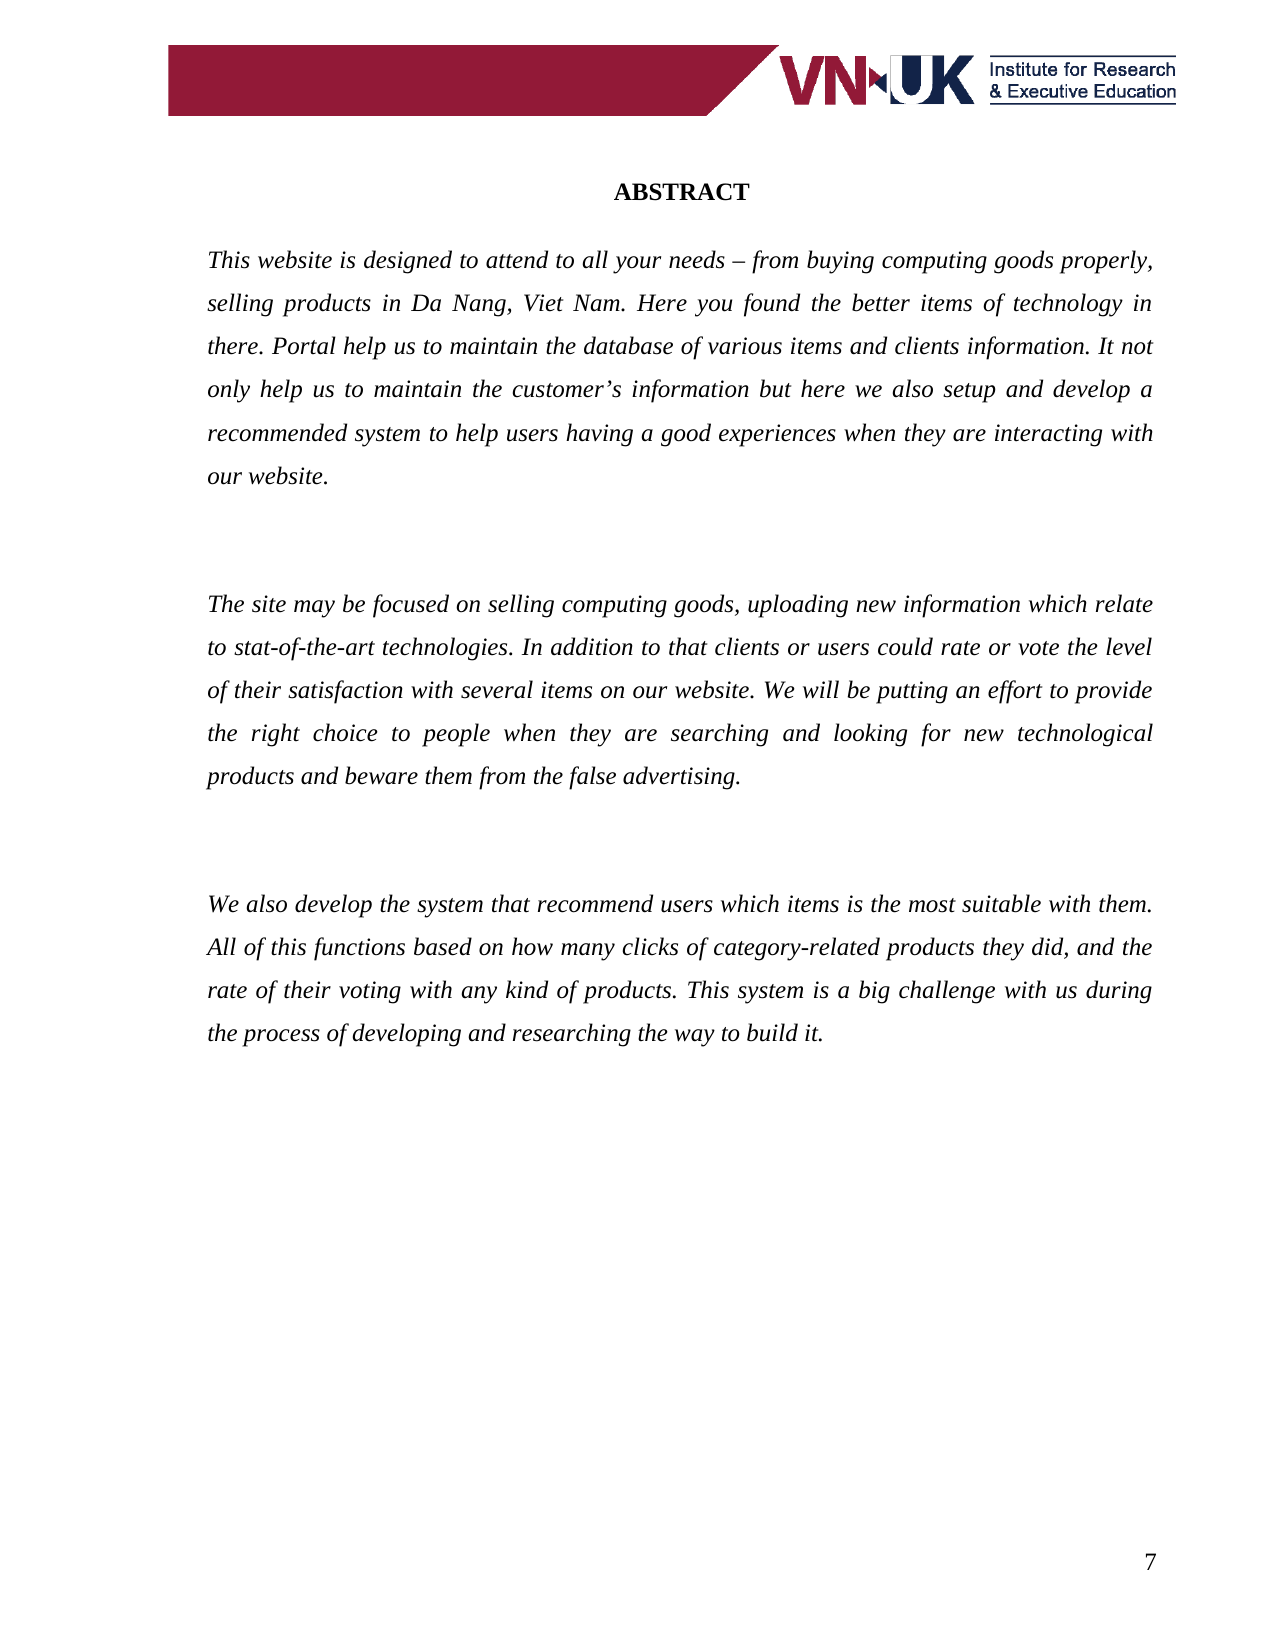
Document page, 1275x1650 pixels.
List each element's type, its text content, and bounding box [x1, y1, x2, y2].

text The site may be focused on selling computing goods, uploading new information which relate to stat-of-the-art technologies. In addition to that clients or users could rate or vote the level of their satisfaction with several items on our website. We will be putting an effort to provide the right choice to people when they are searching and looking for new technological products and beware them from the false advertising. [207, 589, 1156, 790]
picture [168, 45, 1176, 116]
text This website is designed to attend to all your needs – from buying computing goods properly, selling products in Da Nang, Viet Nam. Here you found the better items of technology in there. Portal help us to maintain the database of various items and clients information. It not only help us to maintain the customer’s information but here we also setup and develop a recommended system to help users having a good experiences when they are interacting with our website. [207, 245, 1156, 489]
subtitle ABSTRACT [207, 177, 1156, 206]
text We also develop the system that recommend users which items is the most suitable with them. All of this functions based on how many clicks of category-related products they did, and the rate of their voting with any kind of products. This system is a big challenge with us during the process of developing and researching the way to build it. [207, 889, 1156, 1047]
